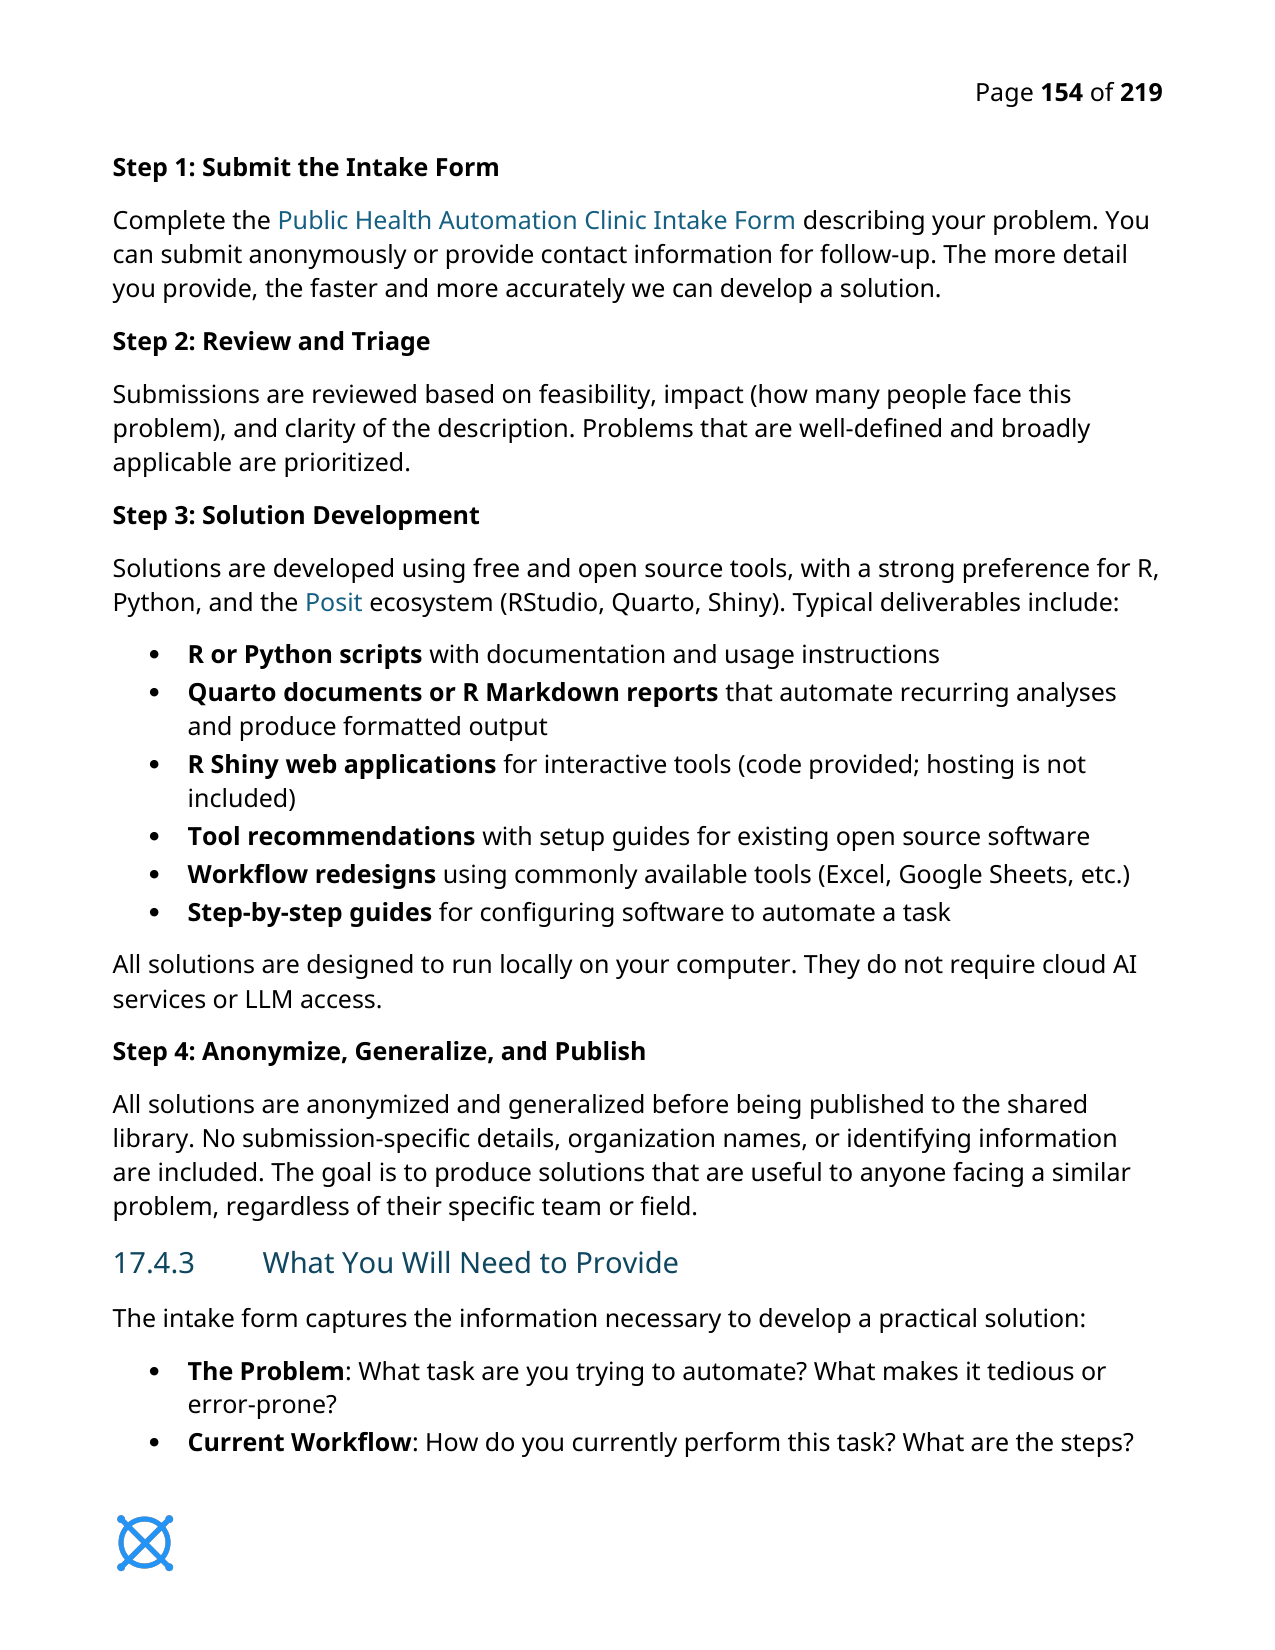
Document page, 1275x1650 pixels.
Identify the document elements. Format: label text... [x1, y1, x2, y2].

list Quarto documents or R Markdown reports that automate recurring analyses and produce formatted output [150, 675, 1162, 743]
list Workflow redesigns using commonly available tools (Excel, Google Sheets, etc.) [150, 857, 1162, 891]
text Submissions are reviewed based on feasibility, impact (how many people face this problem), and clarity of the description. Problems that are well-defined and broadly applicable are prioritized. [112, 377, 1162, 479]
text Step 1: Submit the Intake Form [112, 150, 1162, 184]
text Complete the Public Health Automation Clinic Intake Form describing your problem. You can submit anonymously or provide contact information for follow-up. The more detail you provide, the faster and more accurately we can develop a solution. [112, 203, 1162, 305]
list Current Workflow: How do you currently perform this task? What are the steps? [150, 1425, 1162, 1459]
list R or Python scripts with documentation and usage instructions [150, 637, 1162, 671]
picture [112, 1511, 177, 1575]
list Tool recommendations with setup guides for existing open source software [150, 819, 1162, 853]
text All solutions are designed to run locally on your computer. They do not require cloud AI services or LLM access. [112, 947, 1162, 1015]
list R Shiny web applications for interactive tools (code provided; hosting is not included) [150, 747, 1162, 815]
text Solutions are developed using free and open source tools, with a strong preference for R, Python, and the Posit ecosystem (RStudio, Quarto, Shiny). Typical deliverables include: [112, 550, 1162, 618]
text Step 3: Solution Development [112, 497, 1162, 532]
text Step 4: Anonymize, Generalize, and Publish [112, 1034, 1162, 1068]
text All solutions are anonymized and generalized before being published to the shared library. No submission-specific details, organization names, or identifying information are included. The goal is to produce solutions that are useful to anyone facing a similar problem, regardless of their specific team or field. [112, 1087, 1162, 1223]
subtitle What You Will Need to Provide [112, 1242, 1162, 1282]
list Step-by-step guides for configuring software to automate a task [150, 894, 1162, 928]
text Step 2: Review and Triage [112, 324, 1162, 358]
text The intake form captures the information necessary to develop a practical solution: [112, 1300, 1162, 1334]
list The Problem: What task are you trying to automate? What makes it tedious or error-prone? [150, 1353, 1162, 1421]
